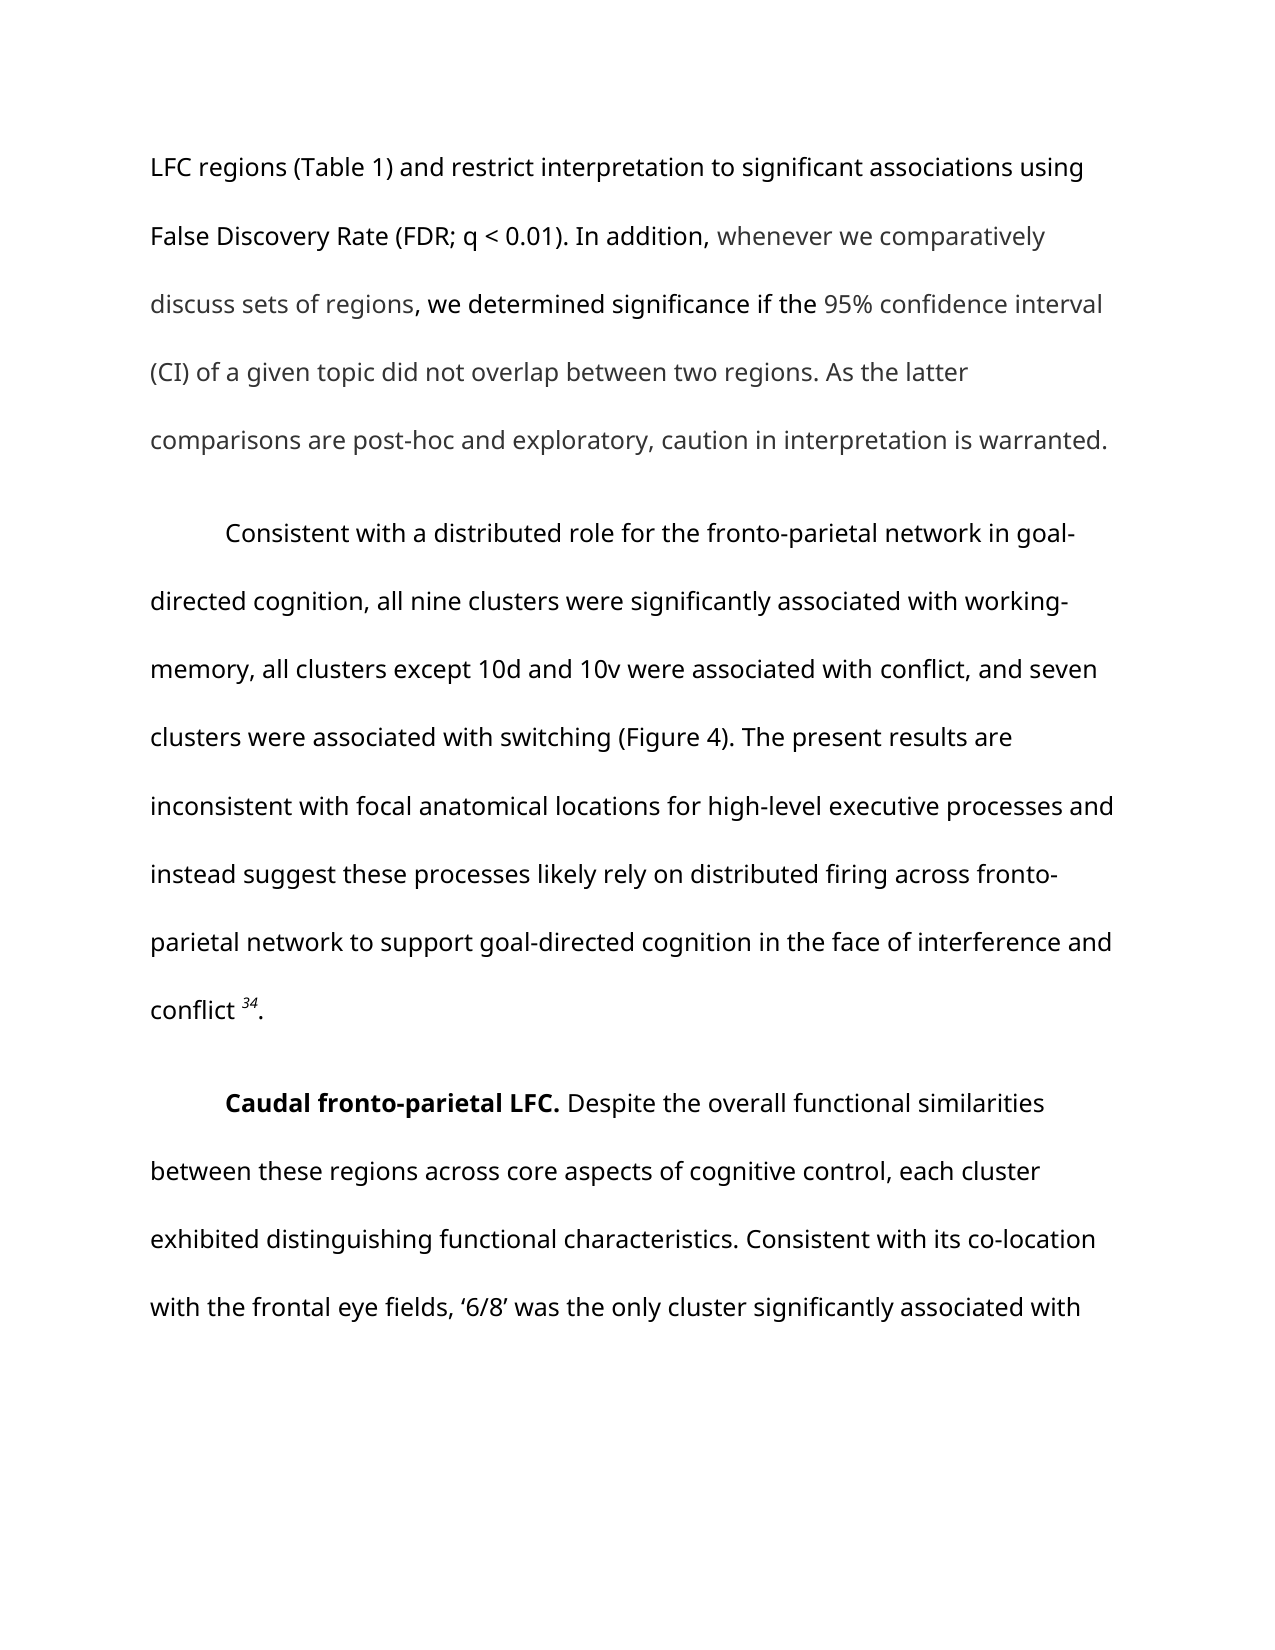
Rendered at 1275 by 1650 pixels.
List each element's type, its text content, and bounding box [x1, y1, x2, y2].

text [150, 1086, 1125, 1324]
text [150, 150, 1125, 457]
text Consistent with a distributed role for the fronto-parietal network in goal-directed cognition, all nine clusters were significantly associated with working-memory, all clusters except 10d and 10v were associated with conflict, and seven clusters were associated with switching (Figure 4). The present results are inconsistent with focal anatomical locations for high-level executive processes and instead suggest these processes likely rely on distributed firing across fronto-parietal network to support goal-directed cognition in the face of interference and conflict 34. [150, 516, 1125, 1027]
